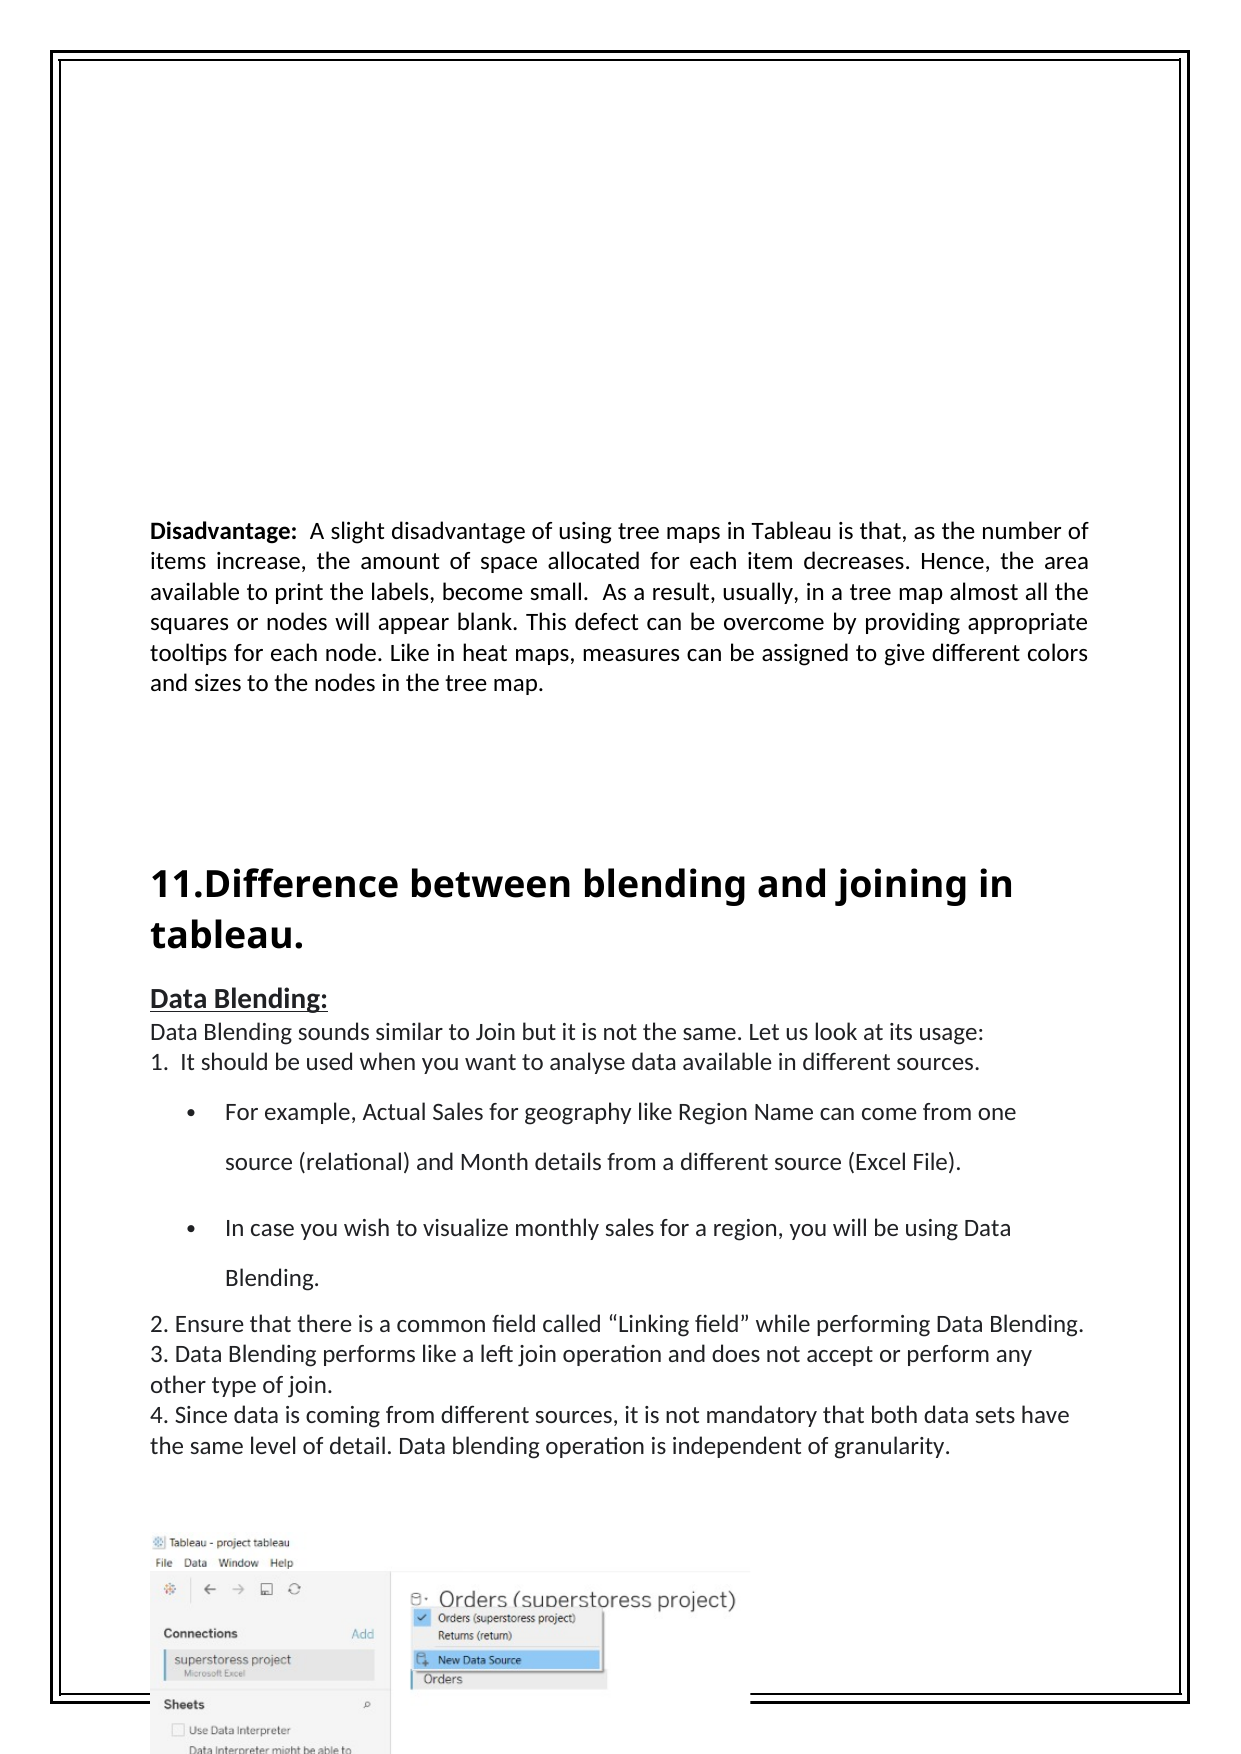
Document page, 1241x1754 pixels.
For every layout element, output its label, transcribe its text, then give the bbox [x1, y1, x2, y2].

list In case you wish to visualize monthly sales for a region, you will be using Data Blending. [187, 1192, 1090, 1292]
text 2. Ensure that there is a common field called “Linking field” while performing Data Blending. [150, 1308, 1090, 1339]
text 11.Difference between blending and joining in tableau. [150, 857, 1090, 959]
text Data Blending sounds similar to Join but it is not the same. Let us look at its usage: [150, 1016, 1090, 1046]
picture [150, 1532, 751, 1754]
text 4. Since data is coming from different sources, it is not mandatory that both data sets have the same level of detail. Data blending operation is independent of granularity. [150, 1400, 1090, 1461]
text 1. It should be used when you want to analyse data available in different sources. [150, 1046, 1090, 1077]
text Data Blending: [150, 980, 1090, 1016]
list For example, Actual Sales for geography like Region Name can come from one source (relational) and Month details from a different source (Excel File). [187, 1077, 1090, 1177]
text 3. Data Blending performs like a left join operation and does not accept or perform any other type of join. [150, 1339, 1090, 1400]
